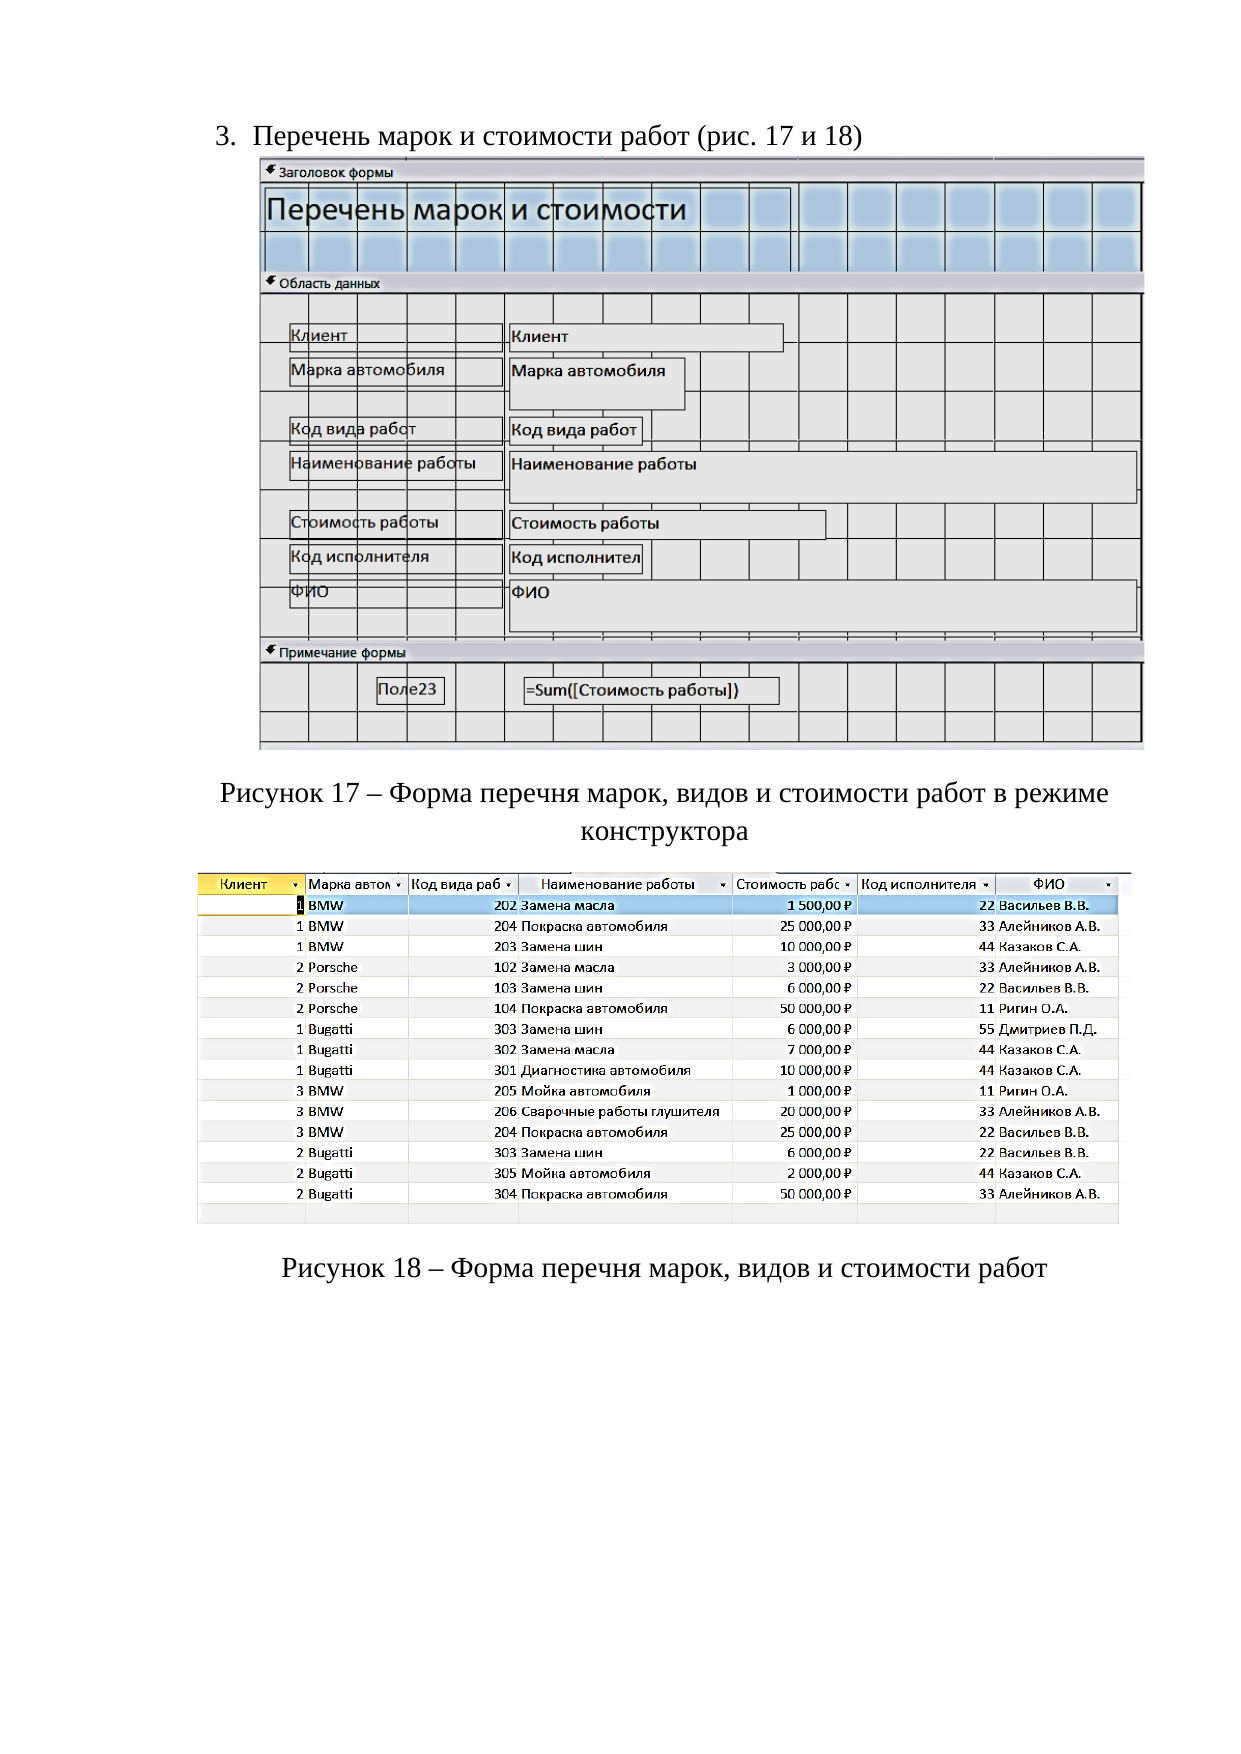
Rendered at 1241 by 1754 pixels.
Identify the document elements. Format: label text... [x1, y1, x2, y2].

picture [197, 872, 1132, 1225]
list Перечень марок и стоимости работ (рис. 17 и 18) [215, 118, 1152, 152]
picture [259, 156, 1145, 750]
text Рисунок 18 – Форма перечня марок, видов и стоимости работ [177, 1250, 1152, 1283]
text Рисунок 17 – Форма перечня марок, видов и стоимости работ в режиме конструктора [177, 775, 1152, 847]
